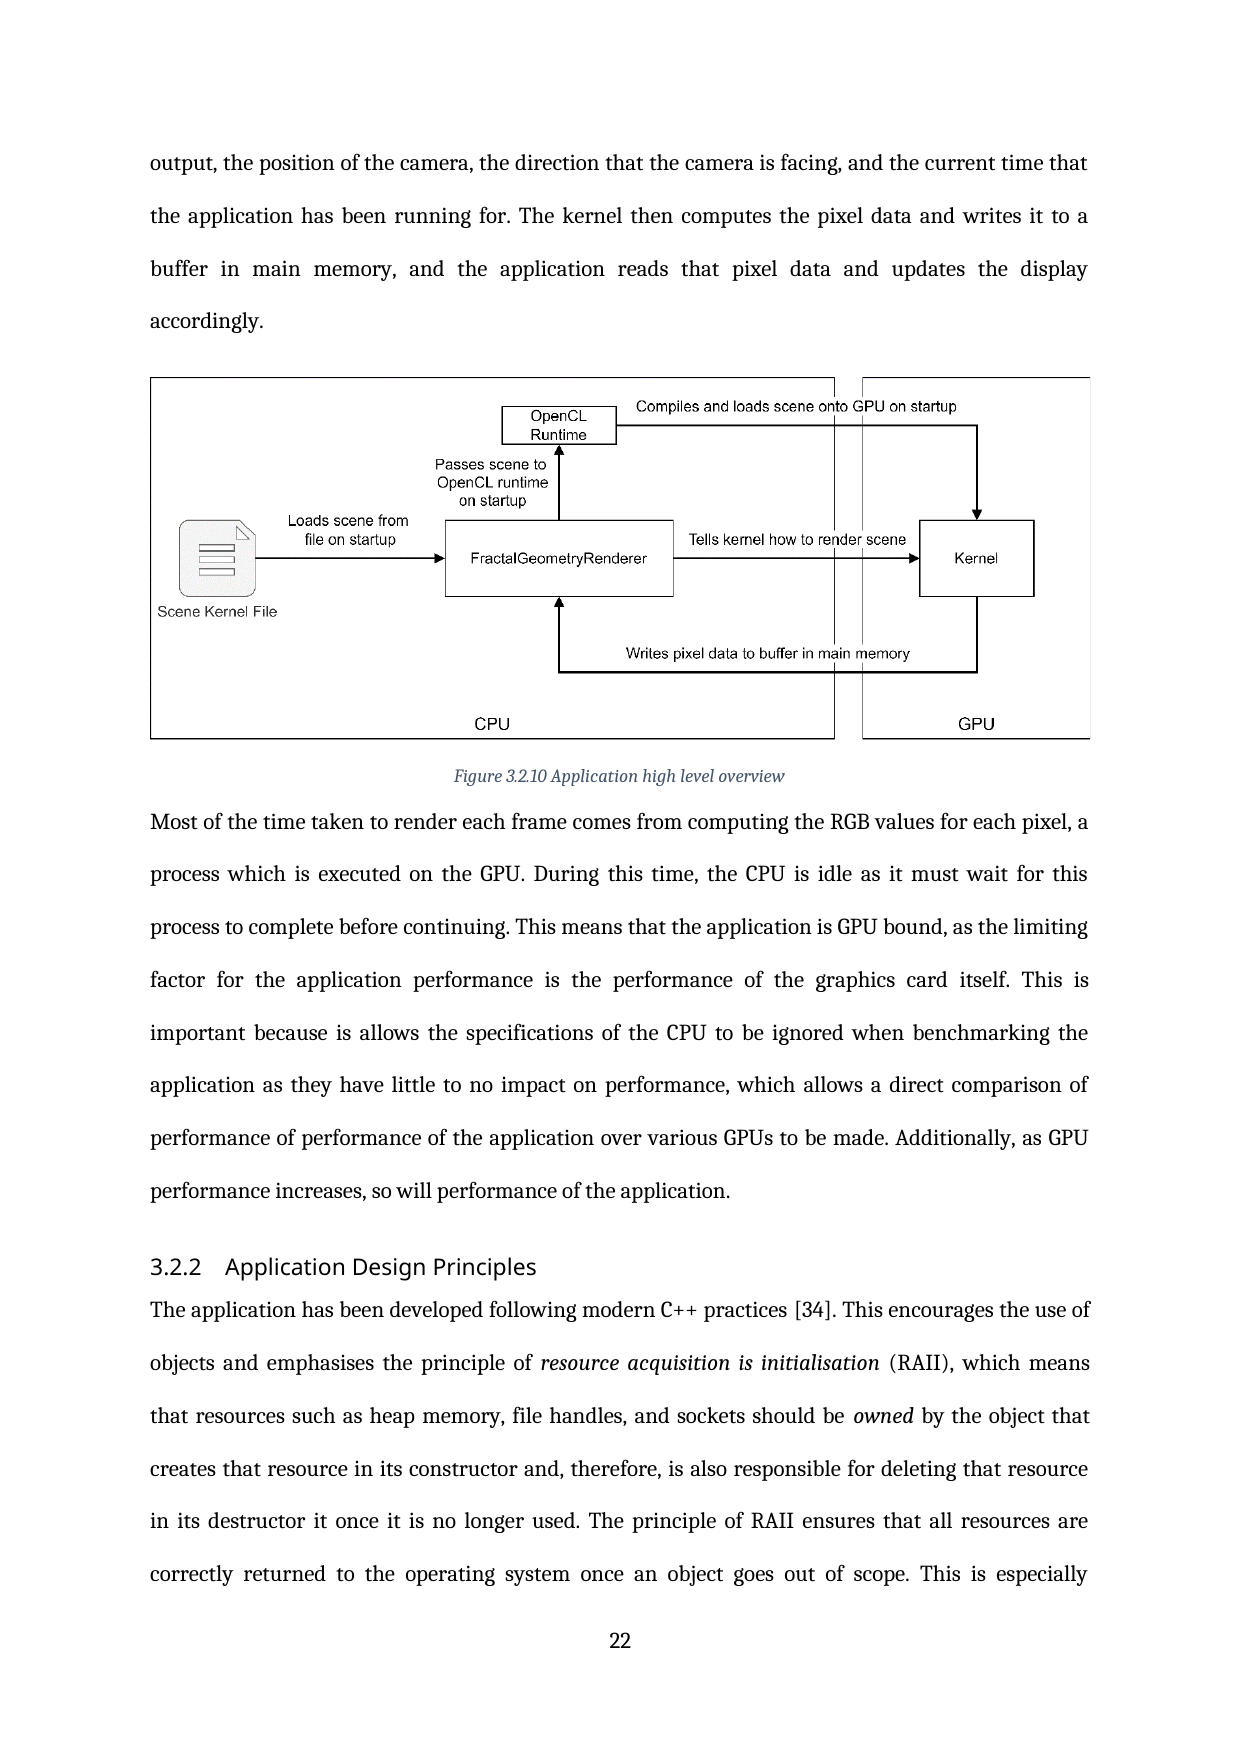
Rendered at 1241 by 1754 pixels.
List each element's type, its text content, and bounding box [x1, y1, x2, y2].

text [150, 150, 1090, 334]
text Figure . Application high level overview [150, 766, 1090, 788]
picture [150, 377, 1091, 740]
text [150, 1297, 1090, 1587]
subtitle Application Design Principles [150, 1251, 1090, 1282]
text Most of the time taken to render each frame comes from computing the RGB values for each pixel, a process which is executed on the GPU. During this time, the CPU is idle as it must wait for this process to complete before continuing. This means that the application is GPU bound, as the limiting factor for the application performance is the performance of the graphics card itself. This is important because is allows the specifications of the CPU to be ignored when benchmarking the application as they have little to no impact on performance, which allows a direct comparison of performance of performance of the application over various GPUs to be made. Additionally, as GPU performance increases, so will performance of the application. [150, 808, 1090, 1204]
